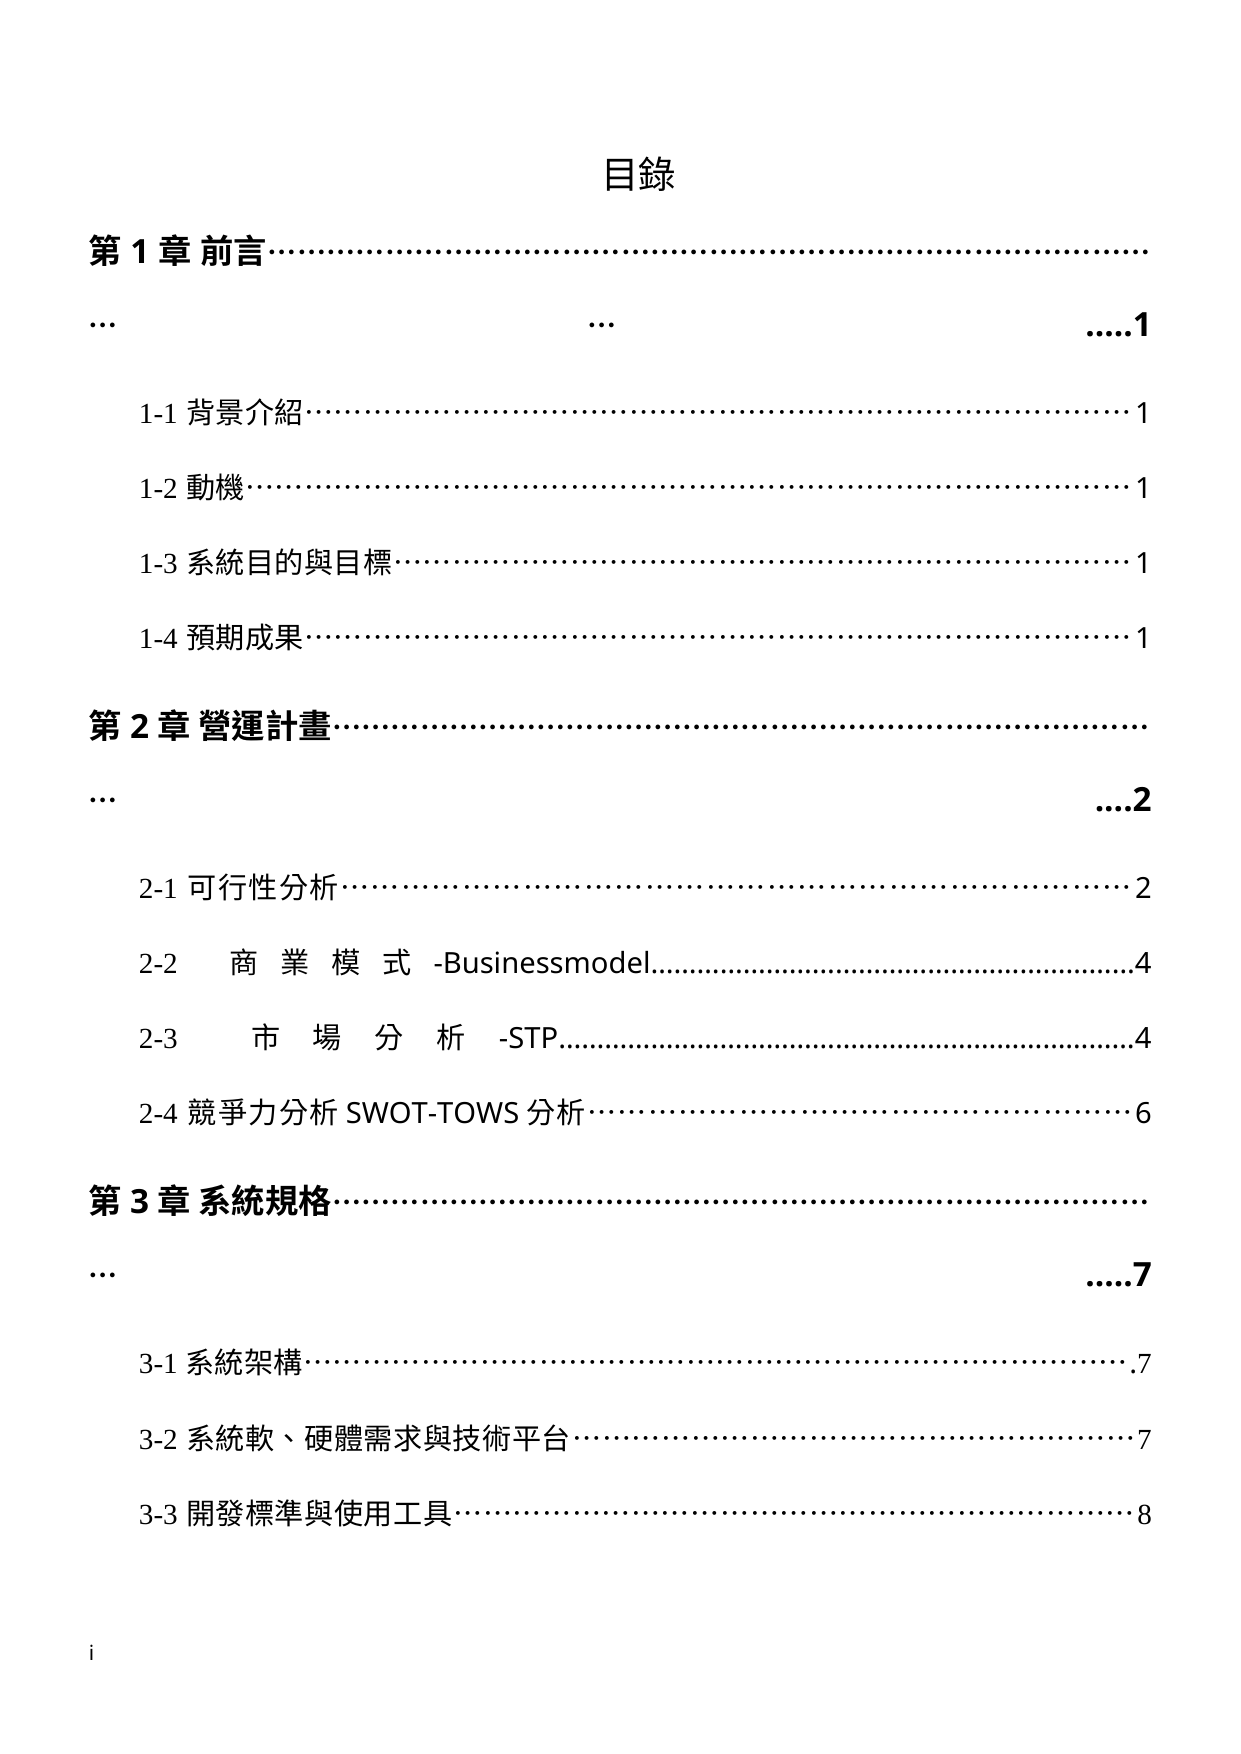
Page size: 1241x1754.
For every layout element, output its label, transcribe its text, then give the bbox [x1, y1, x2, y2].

text 3-3 開發標準與使用工具……………………………………………………………8 [89, 1474, 1152, 1549]
text 1-3 系統目的與目標…………………………………………………………………1 [89, 524, 1152, 599]
text 第 2 章 營運計畫……………………………………………………………………………....2 [89, 686, 1152, 836]
text 1-4 預期成果…………………………………………………………………………1 [89, 599, 1152, 674]
text 2-1 可行性分析……………………………………………………………………2 [89, 849, 1152, 924]
text 2-4 競爭力分析SWOT-TOWS分析………………………………………………6 [89, 1074, 1152, 1149]
text 3-1 系統架構………………………………………………………………………….7 [89, 1324, 1152, 1399]
text 第 1 章 前言…………………………………………………………………………………….....1 [89, 211, 1152, 361]
text 目錄 [126, 144, 1152, 199]
text 2-2 商業模式-Businessmodel………………………………………………………4 [89, 924, 1152, 999]
text 3-2 系統軟、硬體需求與技術平台…………………………………………………7 [89, 1399, 1152, 1474]
text 第 3 章 系統規格…………………………………………………………………………….....7 [89, 1161, 1152, 1311]
text 1-1 背景介紹…………………………………………………………………………1 [89, 374, 1152, 449]
text 2-3 市場分析-STP…………………………………………………………………4 [89, 999, 1152, 1074]
text 1-2 動機………………………………………………………………………………1 [89, 449, 1152, 524]
